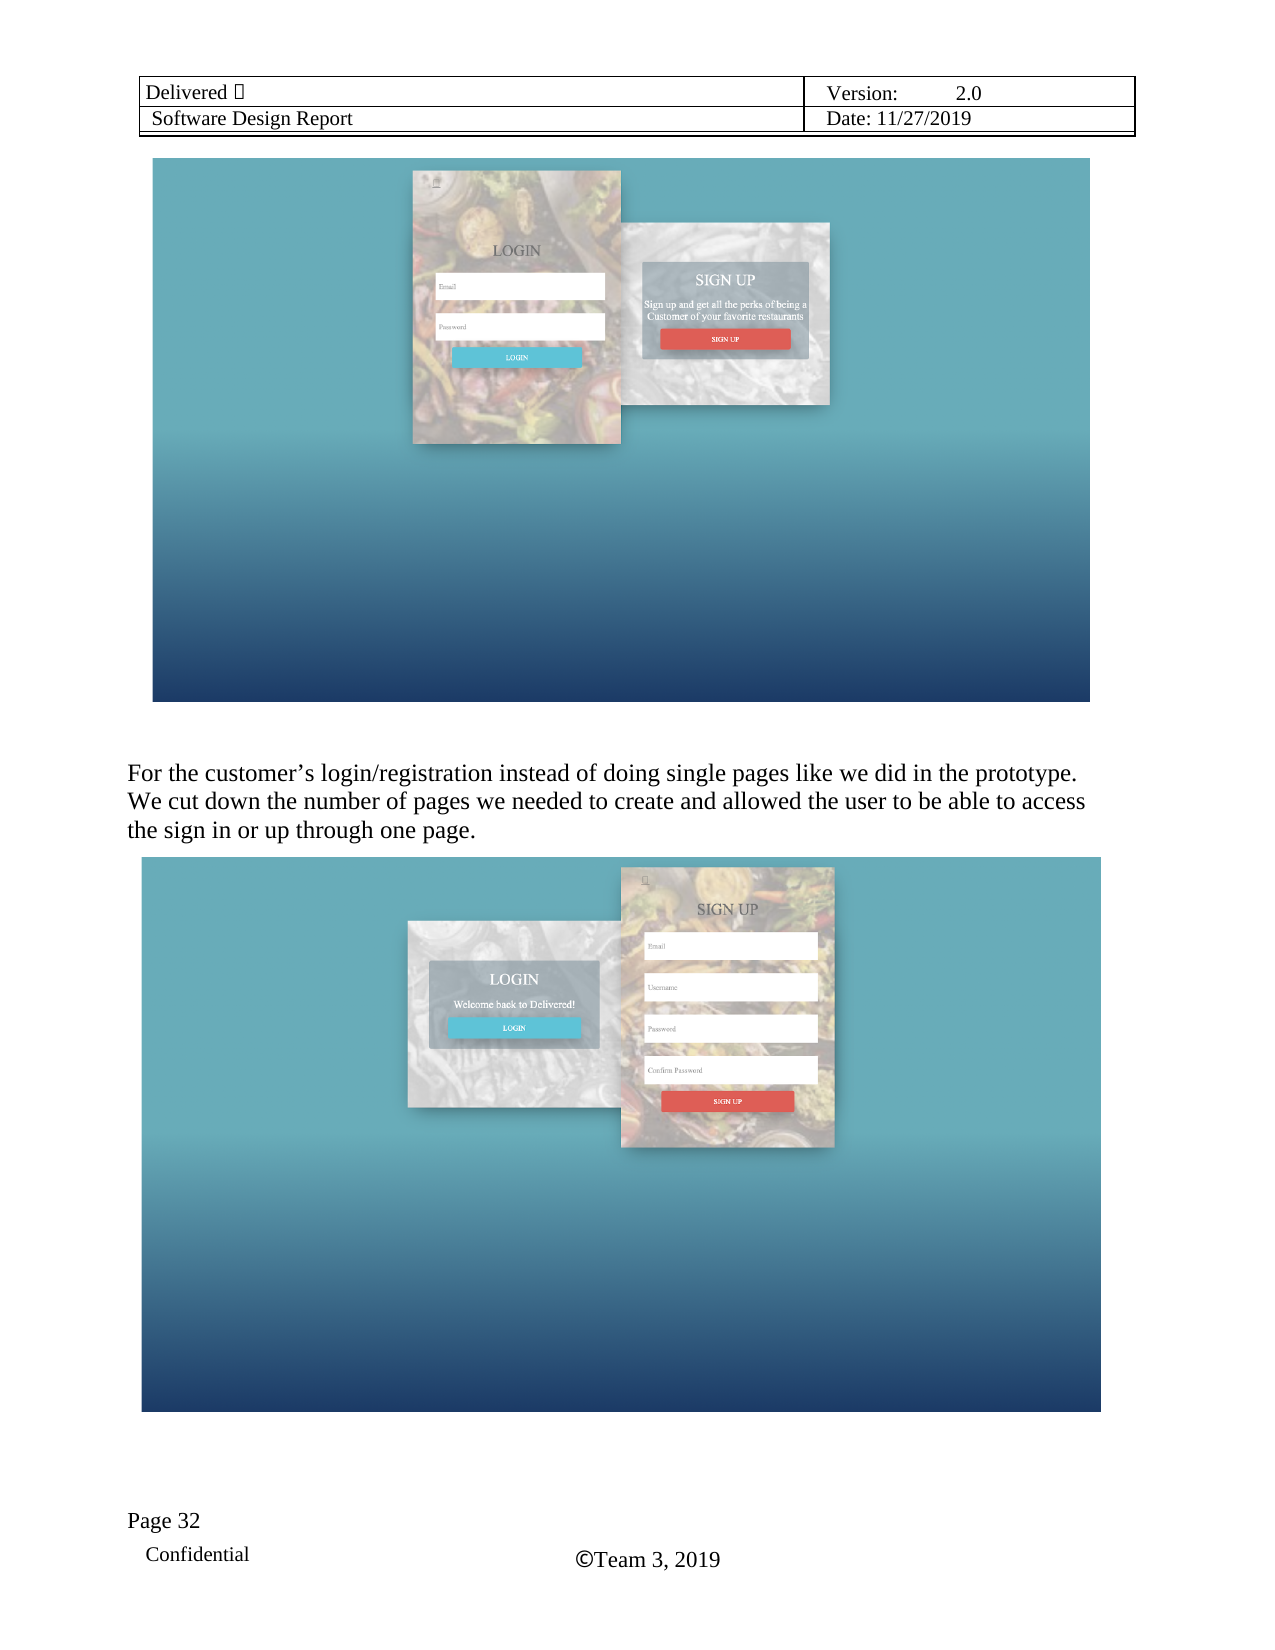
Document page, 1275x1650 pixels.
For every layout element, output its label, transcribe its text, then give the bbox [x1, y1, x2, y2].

picture [141, 857, 1101, 1412]
picture [152, 158, 1090, 702]
text For the customer’s login/registration instead of doing single pages like we did in the prototype. We cut down the number of pages we needed to create and allowed the user to be able to access the sign in or up through one page. [127, 758, 1115, 844]
